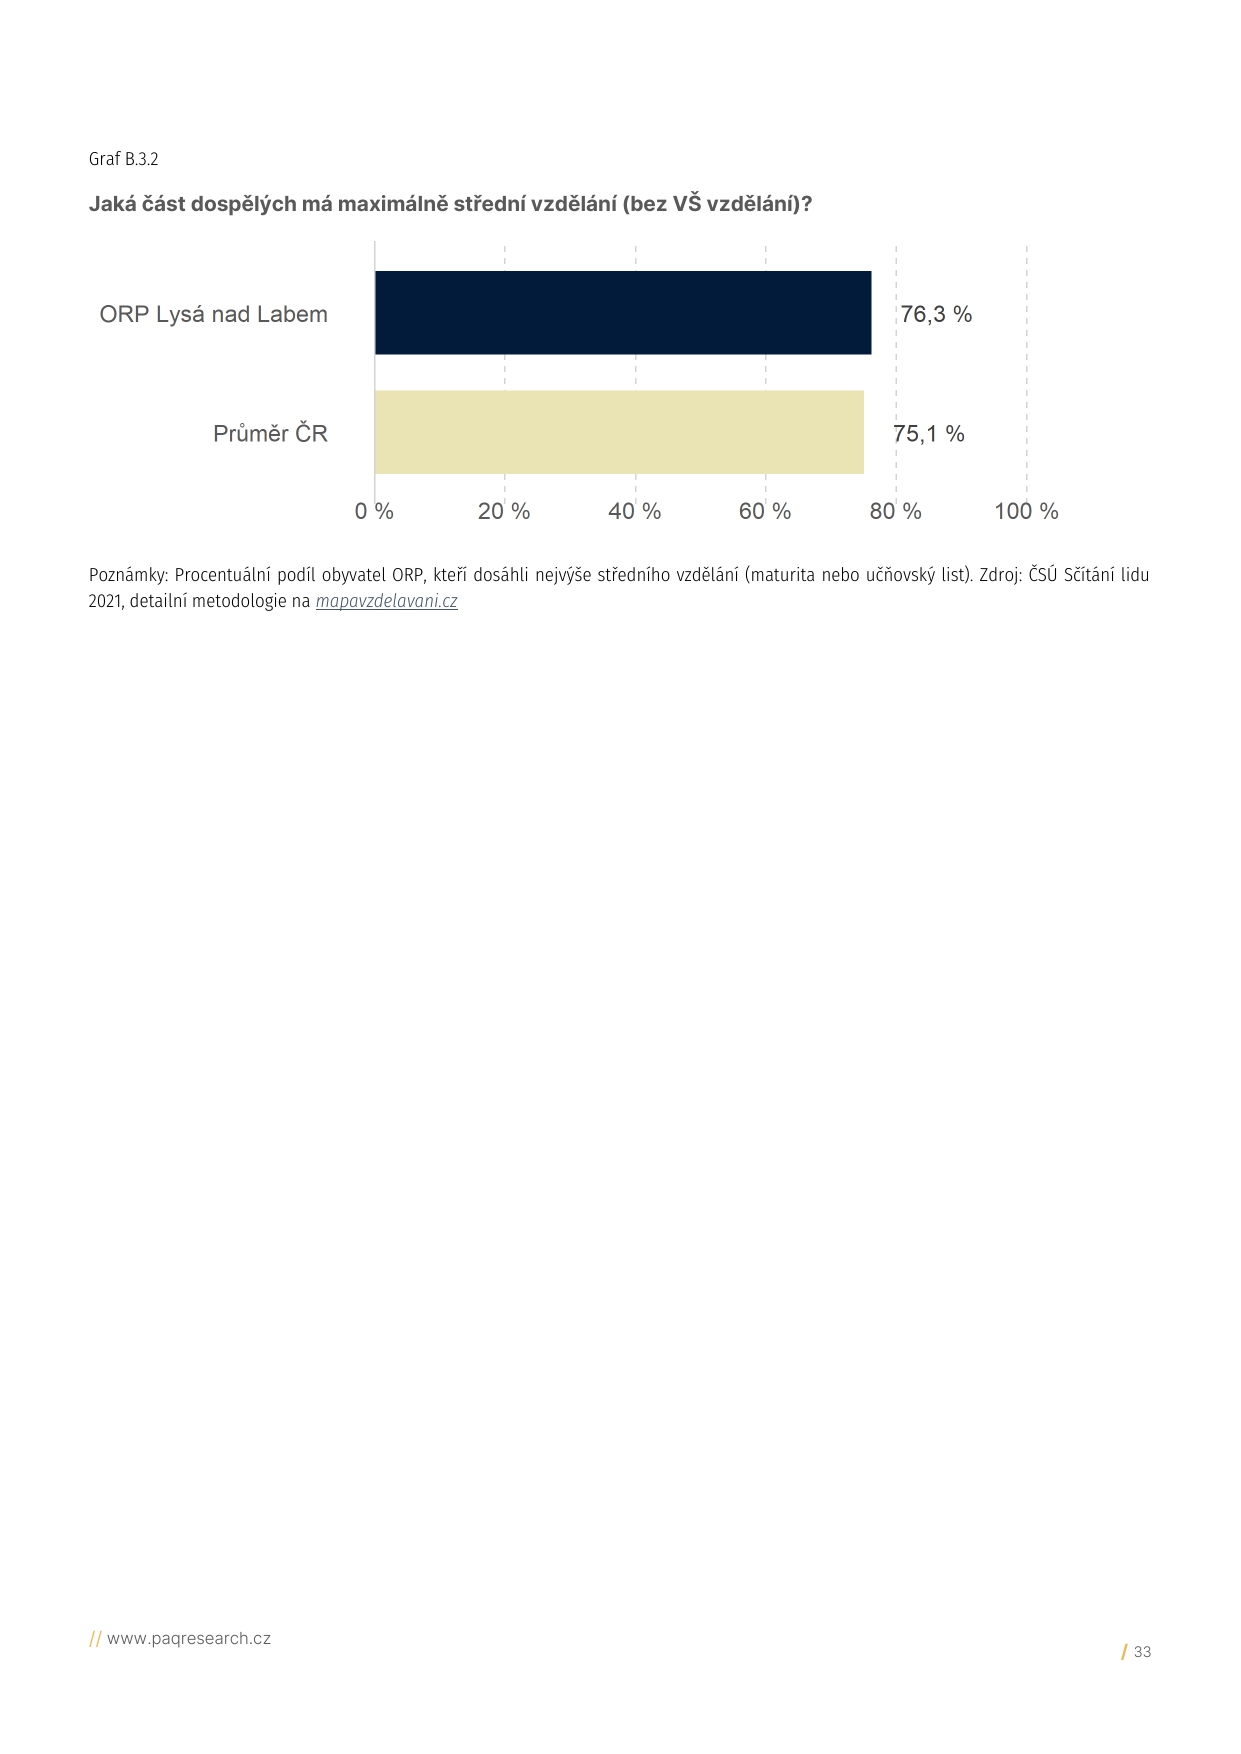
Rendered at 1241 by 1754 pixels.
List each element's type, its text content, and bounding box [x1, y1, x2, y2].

picture [88, 216, 1139, 548]
text Graf B.3.2 [89, 148, 1152, 170]
text Poznámky: Procentuální podíl obyvatel ORP, kteří dosáhli nejvýše středního vzdělání (maturita nebo učňovský list). Zdroj: ČSÚ Sčítání lidu 2021, detailní metodologie na mapavzdelavani.cz [89, 564, 1152, 613]
text Jaká část dospělých má maximálně střední vzdělání (bez VŠ vzdělání)? [89, 186, 1152, 216]
